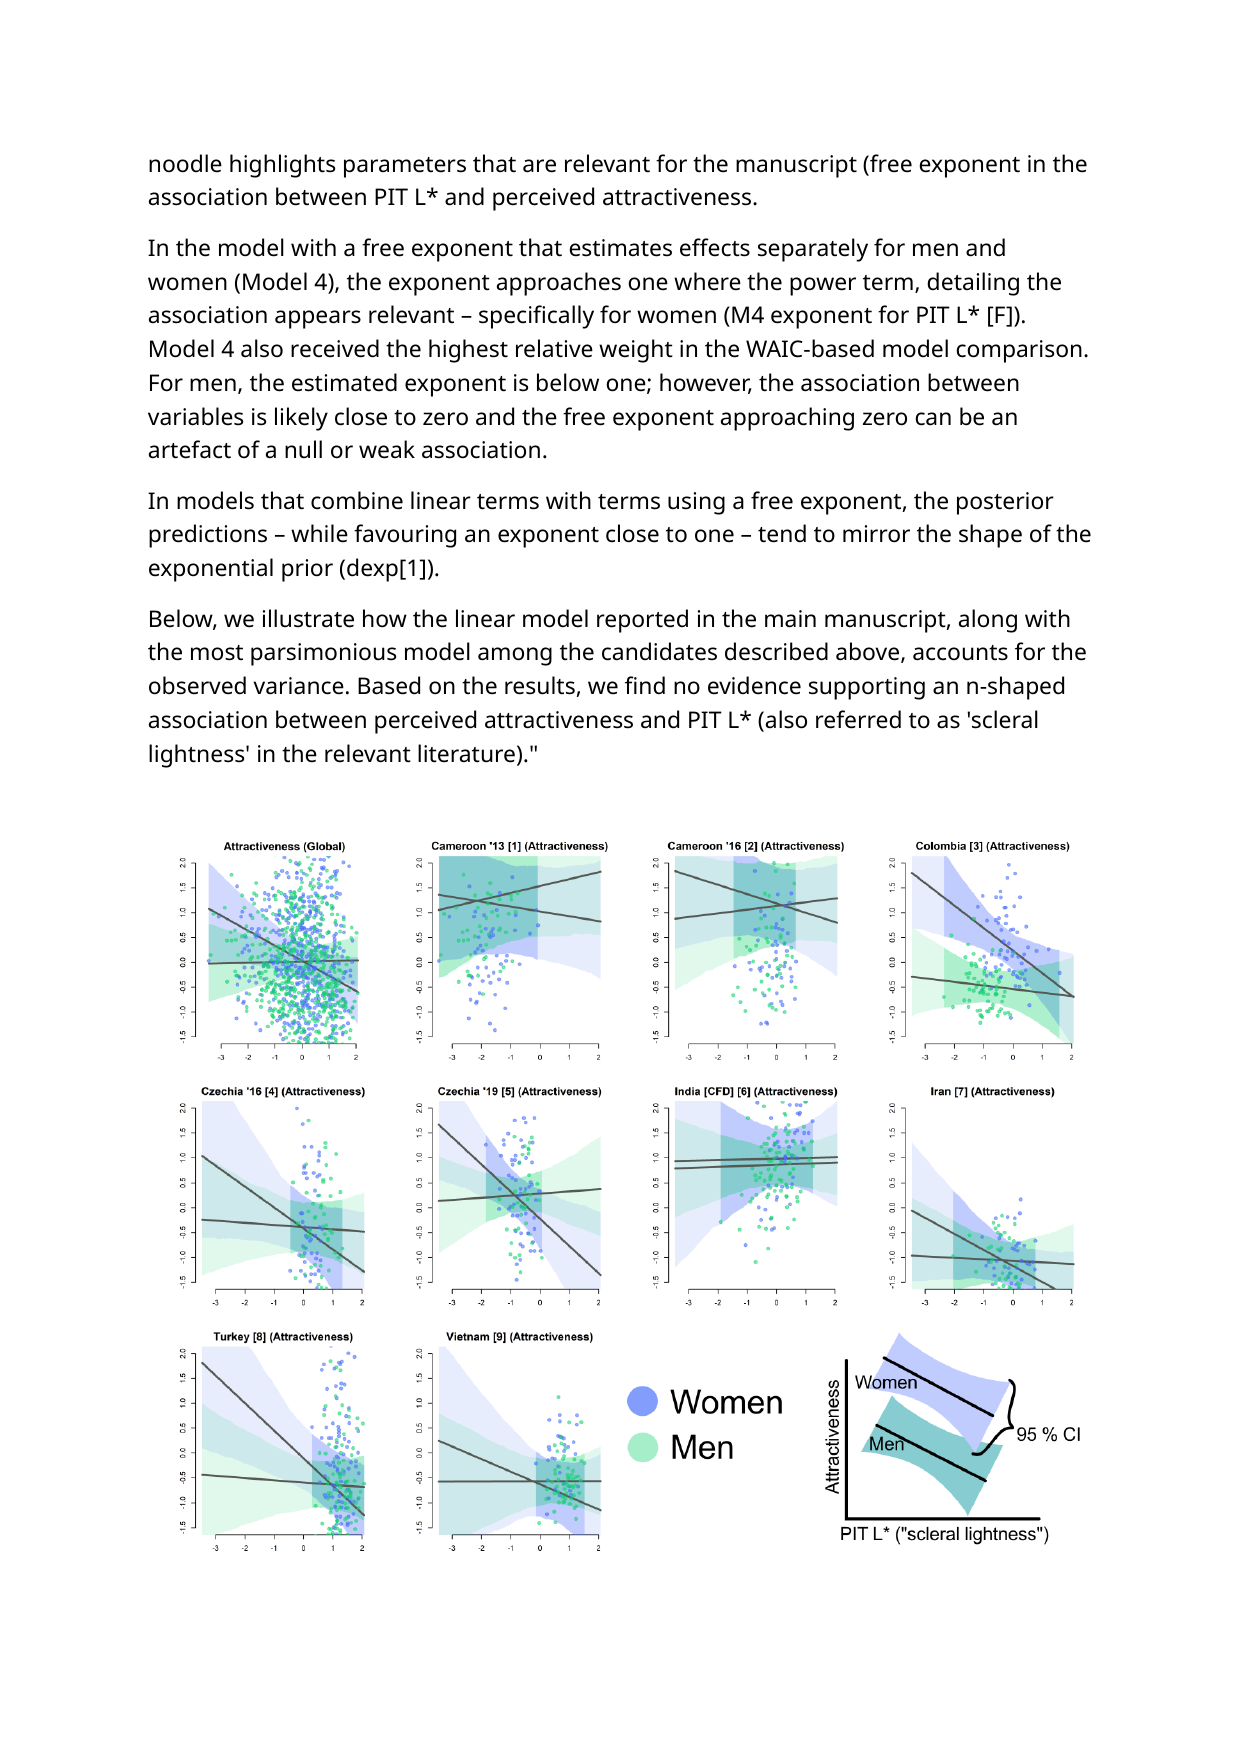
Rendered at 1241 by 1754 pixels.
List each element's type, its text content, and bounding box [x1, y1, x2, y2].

text In models that combine linear terms with terms using a free exponent, the posterior predictions – while favouring an exponent close to one – tend to mirror the shape of the exponential prior (dexp[1]). [148, 485, 1093, 583]
text Below, we illustrate how the linear model reported in the main manuscript, along with the most parsimonious model among the candidates described above, accounts for the observed variance. Based on the results, we find no evidence supporting an n-shaped association between perceived attractiveness and PIT L* (also referred to as 'scleral lightness' in the relevant literature)." [148, 603, 1093, 769]
picture [147, 838, 1093, 1554]
text In the model with a free exponent that estimates effects separately for men and women (Model 4), the exponent approaches one where the power term, detailing the association appears relevant – specifically for women (M4 exponent for PIT L* [F]). Model 4 also received the highest relative weight in the WAIC-based model comparison. For men, the estimated exponent is below one; however, the association between variables is likely close to zero and the free exponent approaching zero can be an artefact of a null or weak association. [148, 232, 1093, 466]
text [148, 148, 1093, 213]
